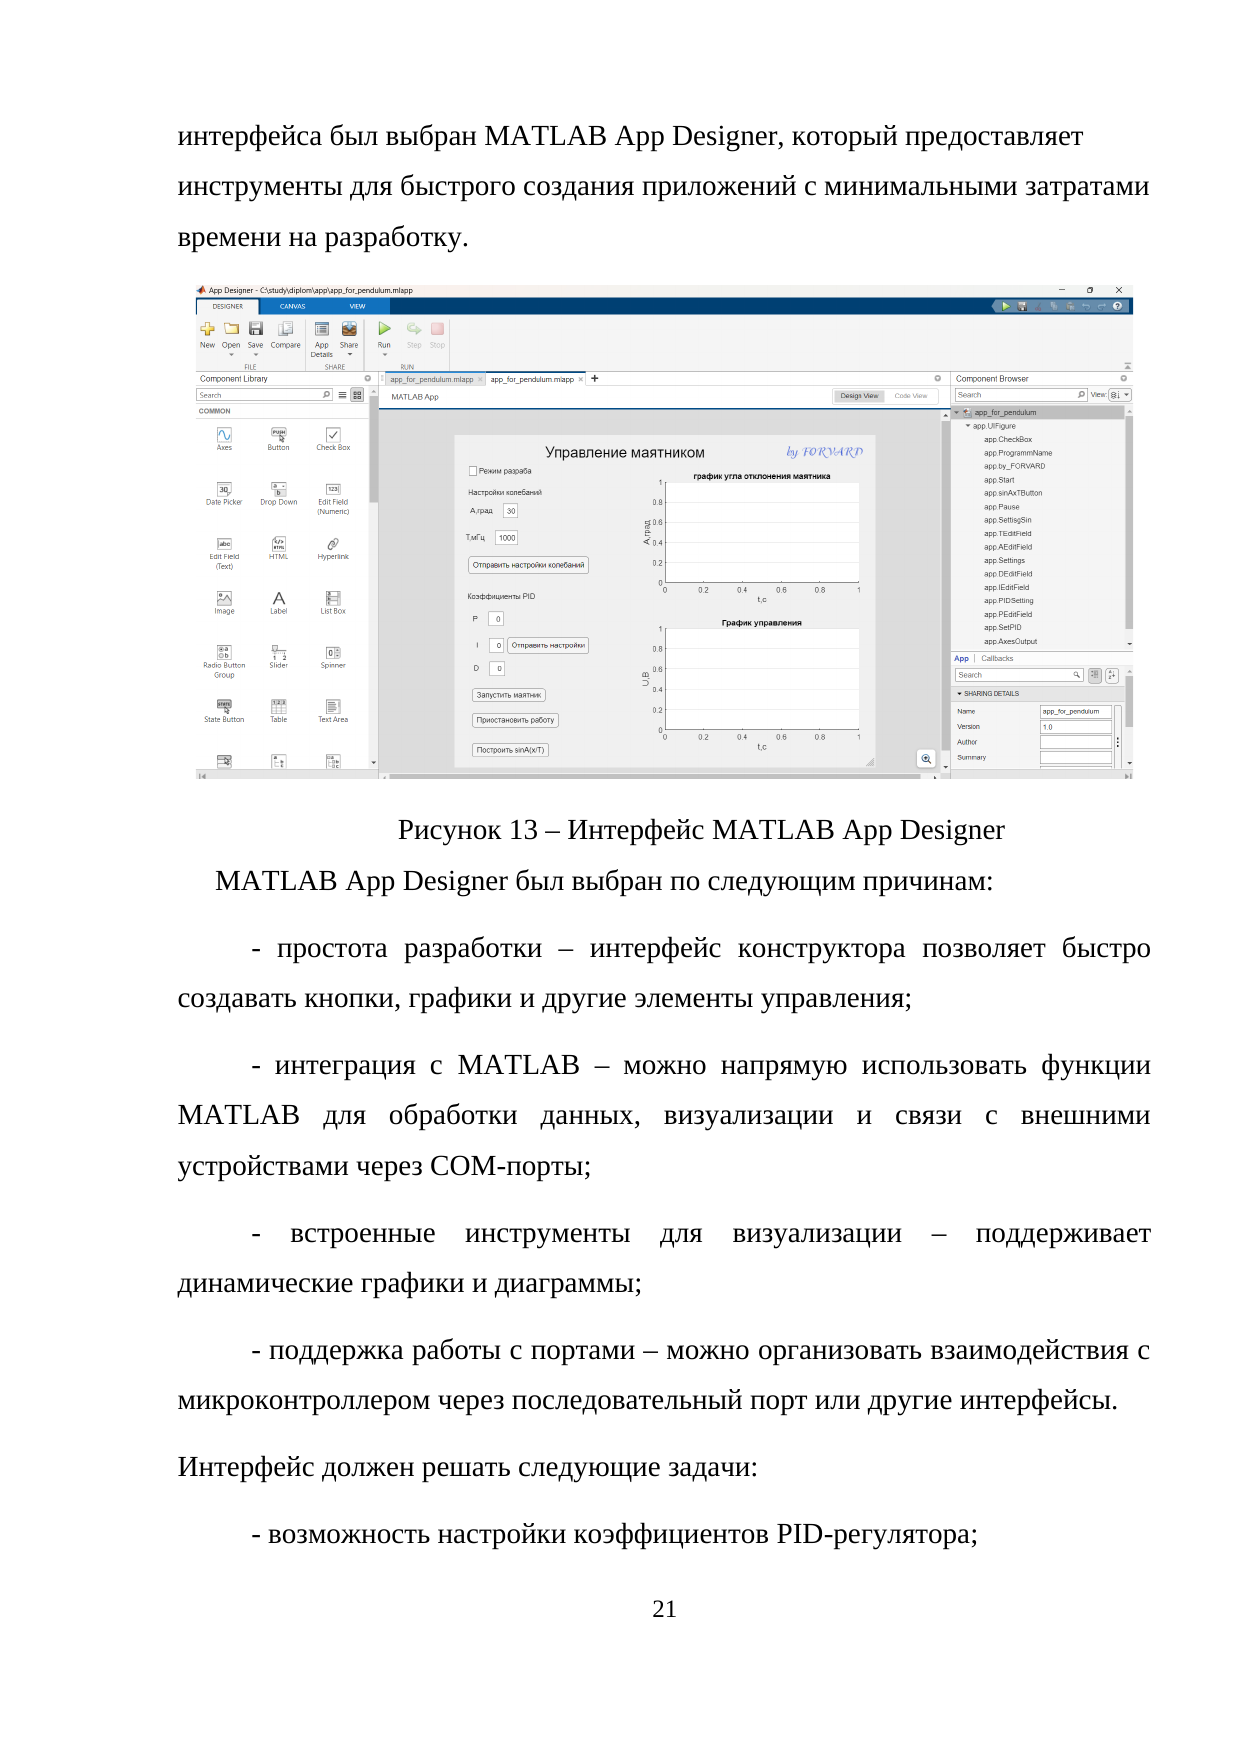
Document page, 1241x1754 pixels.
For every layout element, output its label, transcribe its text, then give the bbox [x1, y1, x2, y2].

text MATLAB App Designer был выбран по следующим причинам: [177, 863, 1152, 896]
text Рисунок 13 – Интерфейс MATLAB App Designer [177, 812, 1152, 846]
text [177, 118, 1152, 252]
text Интерфейс должен решать следующие задачи: [177, 1449, 1152, 1483]
text - интеграция с MATLAB – можно напрямую использовать функции MATLAB для обработки данных, визуализации и связи с внешними устройствами через COM-порты; [177, 1047, 1152, 1181]
text - встроенные инструменты для визуализации – поддерживает динамические графики и диаграммы; [177, 1215, 1152, 1298]
text - поддержка работы с портами – можно организовать взаимодействия с микроконтроллером через последовательный порт или другие интерфейсы. [177, 1332, 1152, 1416]
picture [195, 285, 1134, 779]
text - возможность настройки коэффициентов PID-регулятора; [177, 1516, 1152, 1550]
text - простота разработки – интерфейс конструктора позволяет быстро создавать кнопки, графики и другие элементы управления; [177, 930, 1152, 1014]
